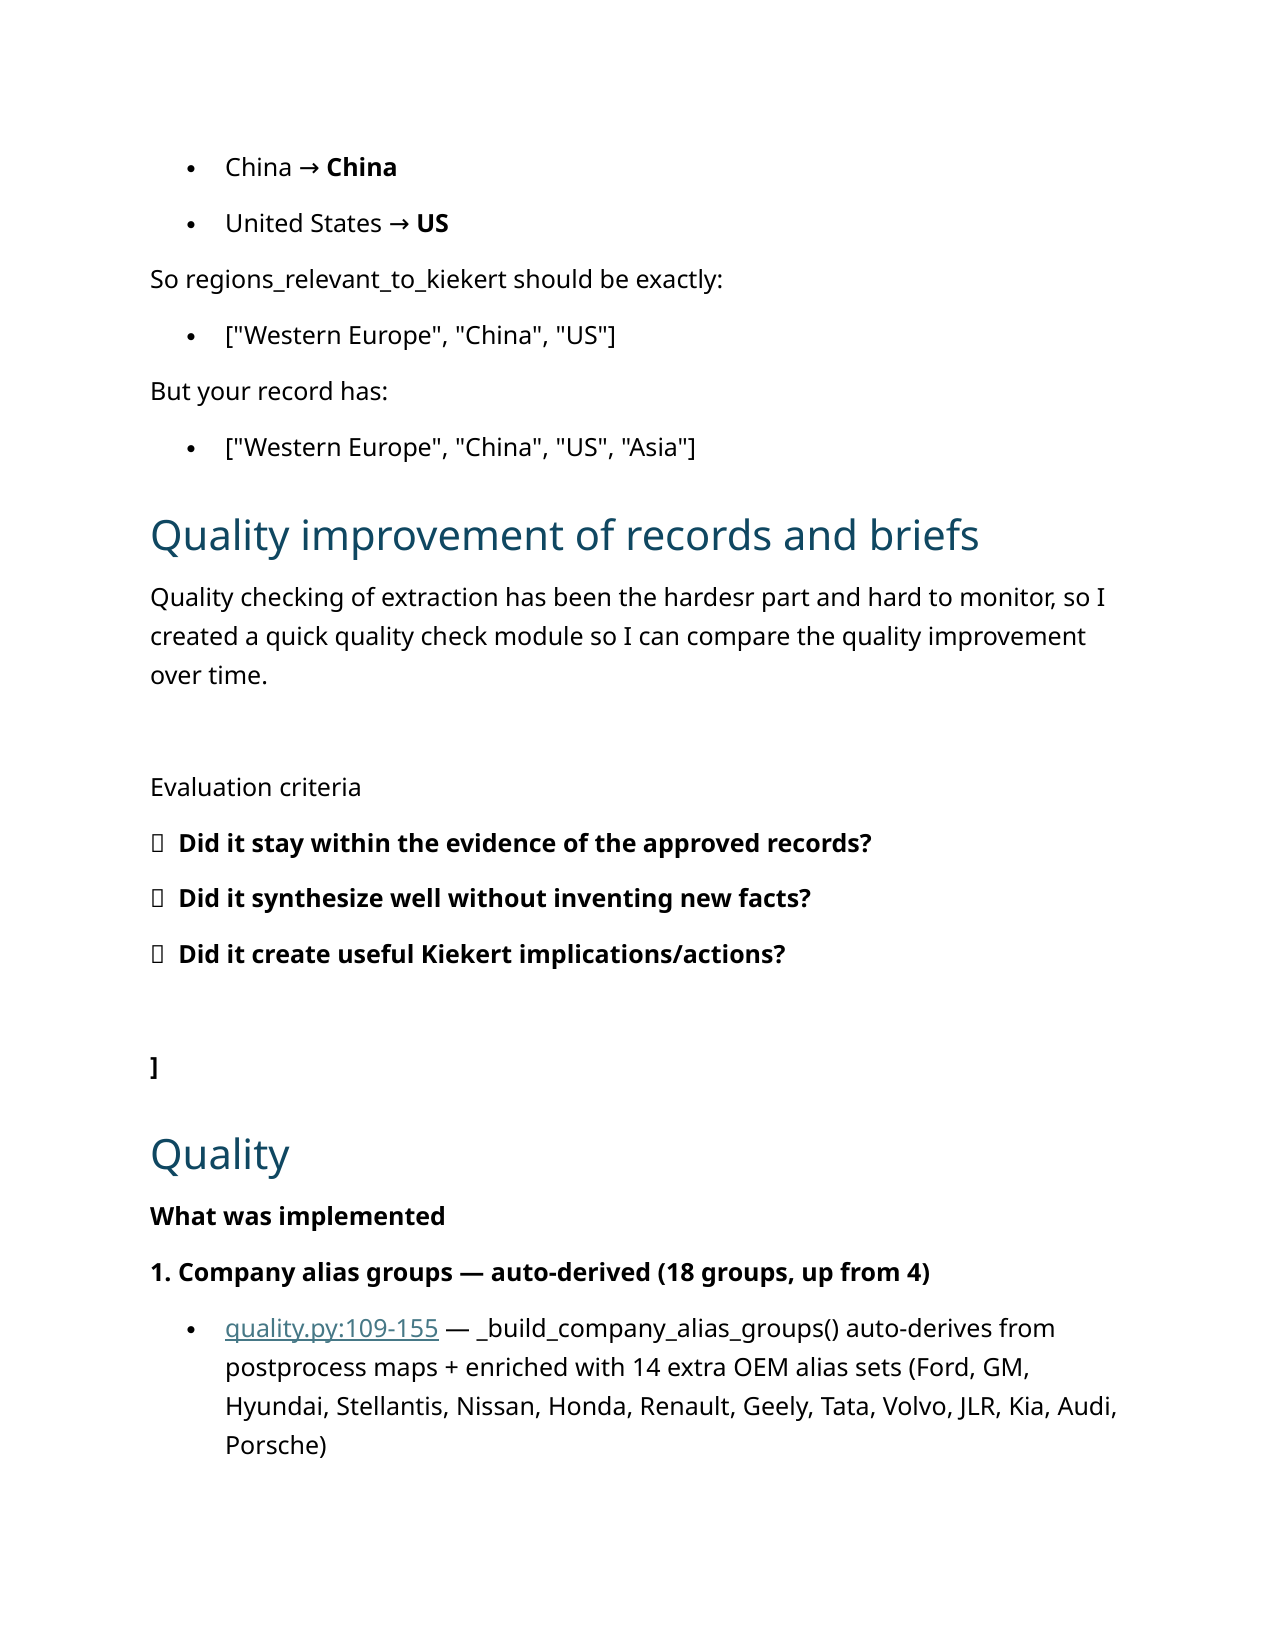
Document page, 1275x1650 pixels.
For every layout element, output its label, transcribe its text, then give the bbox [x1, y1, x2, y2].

list China → China [187, 150, 1125, 184]
list ["Western Europe", "China", "US", "Asia"] [187, 429, 1125, 463]
text  Did it stay within the evidence of the approved records? [150, 825, 1125, 859]
subtitle Quality improvement of records and briefs [150, 506, 1125, 563]
text  Did it synthesize well without inventing new facts? [150, 881, 1125, 915]
text So regions_relevant_to_kiekert should be exactly: [150, 262, 1125, 296]
subtitle Quality [150, 1125, 1125, 1182]
text Evaluation criteria [150, 769, 1125, 803]
text 1. Company alias groups — auto-derived (18 groups, up from 4) [150, 1254, 1125, 1289]
text But your record has: [150, 373, 1125, 407]
text ] [150, 1048, 1125, 1083]
text  Did it create useful Kiekert implications/actions? [150, 937, 1125, 971]
list quality.py:109-155 — _build_company_alias_groups() auto-derives from postprocess maps + enriched with 14 extra OEM alias sets (Ford, GM, Hyundai, Stellantis, Nissan, Honda, Renault, Geely, Tata, Volvo, JLR, Kia, Audi, Porsche) [187, 1310, 1125, 1462]
list ["Western Europe", "China", "US"] [187, 317, 1125, 352]
text What was implemented [150, 1199, 1125, 1233]
list United States → US [187, 206, 1125, 240]
text Quality checking of extraction has been the hardesr part and hard to monitor, so I created a quick quality check module so I can compare the quality improvement over time. [150, 579, 1125, 692]
